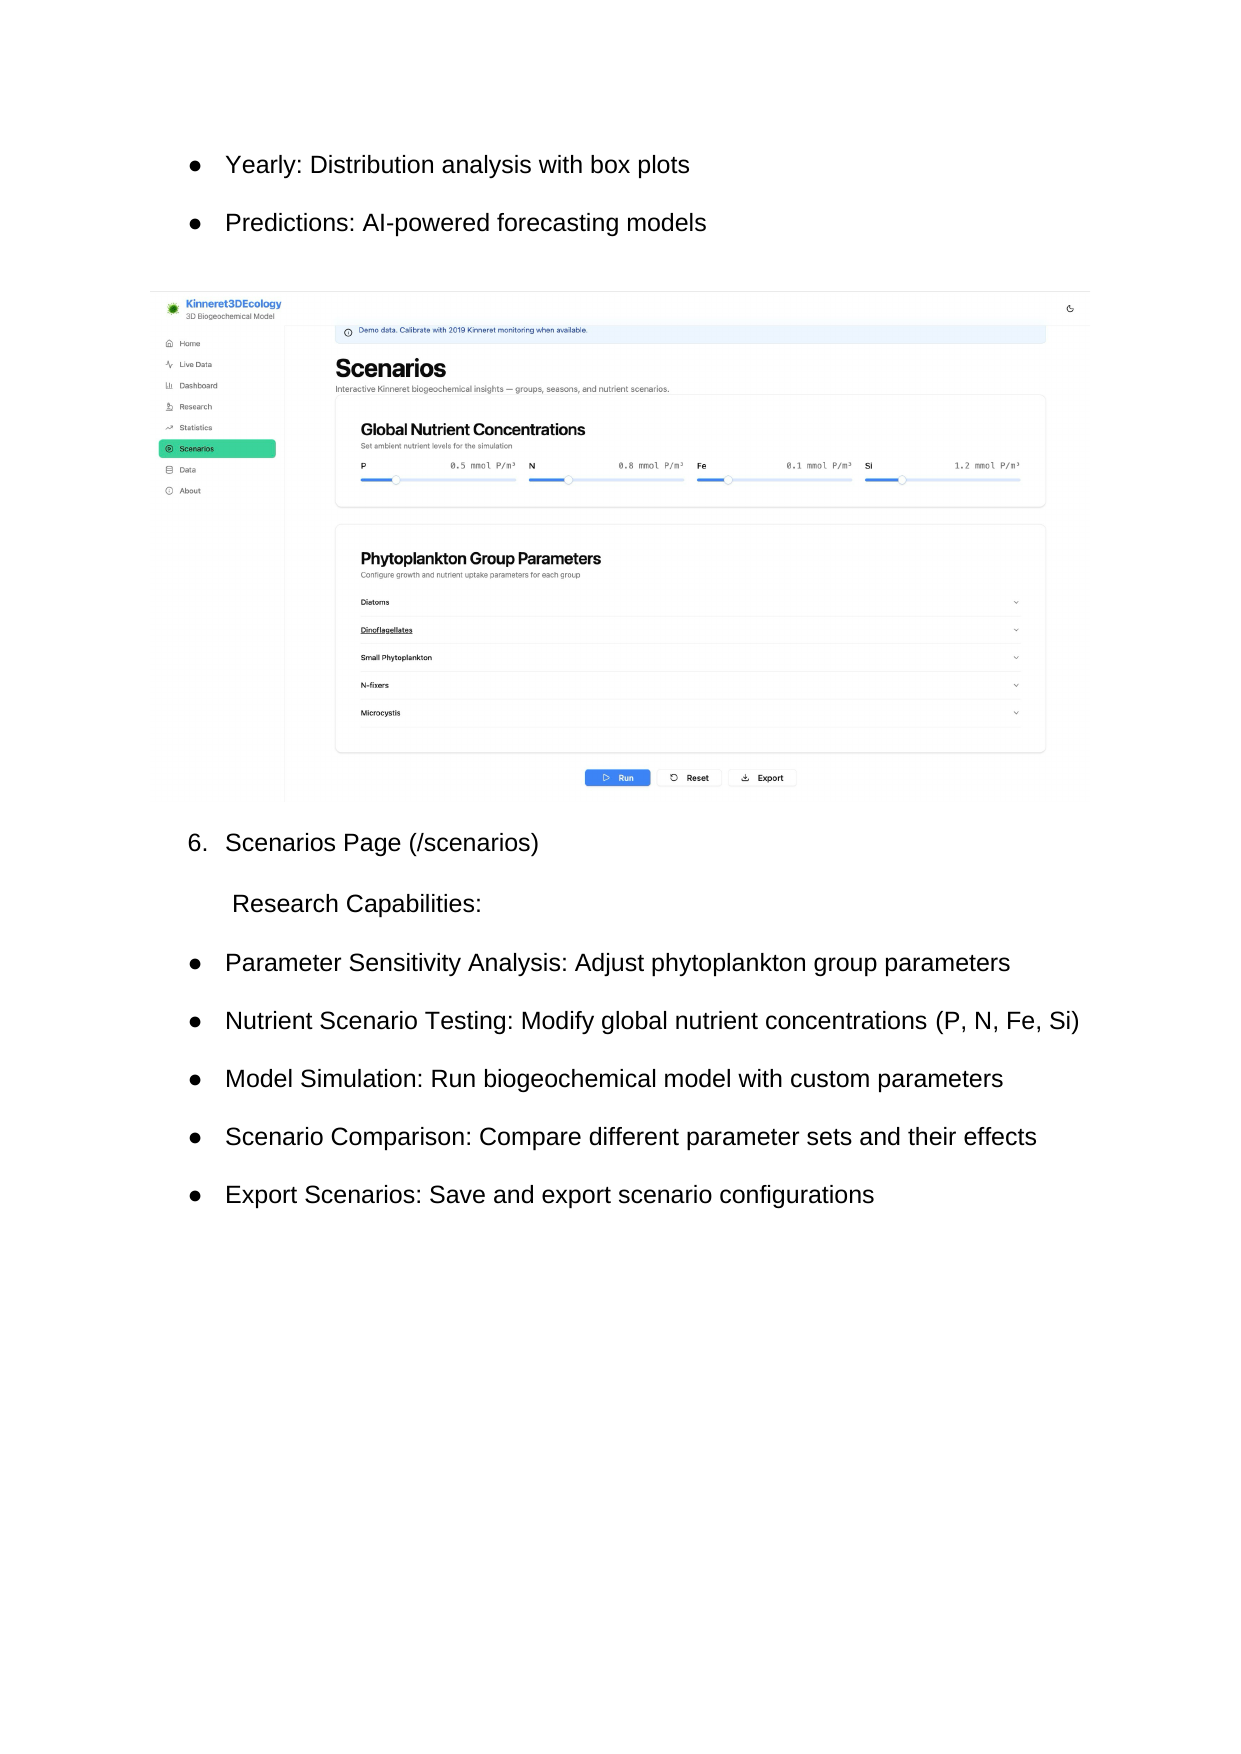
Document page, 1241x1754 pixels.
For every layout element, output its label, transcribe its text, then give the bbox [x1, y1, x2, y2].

list Scenarios Page (/scenarios) Research Capabilities: [187, 828, 1090, 946]
list Predictions: AI-powered forecasting models [187, 208, 1090, 265]
list Yearly: Distribution analysis with box plots [187, 150, 1090, 207]
picture [150, 291, 1091, 802]
list Model Simulation: Run biogeochemical model with custom parameters [187, 1064, 1090, 1121]
list Nutrient Scenario Testing: Modify global nutrient concentrations (P, N, Fe, Si) [187, 1006, 1090, 1062]
list Scenario Comparison: Compare different parameter sets and their effects [187, 1122, 1090, 1179]
list Parameter Sensitivity Analysis: Adjust phytoplankton group parameters [187, 947, 1090, 1004]
list Export Scenarios: Save and export scenario configurations [187, 1180, 1090, 1237]
